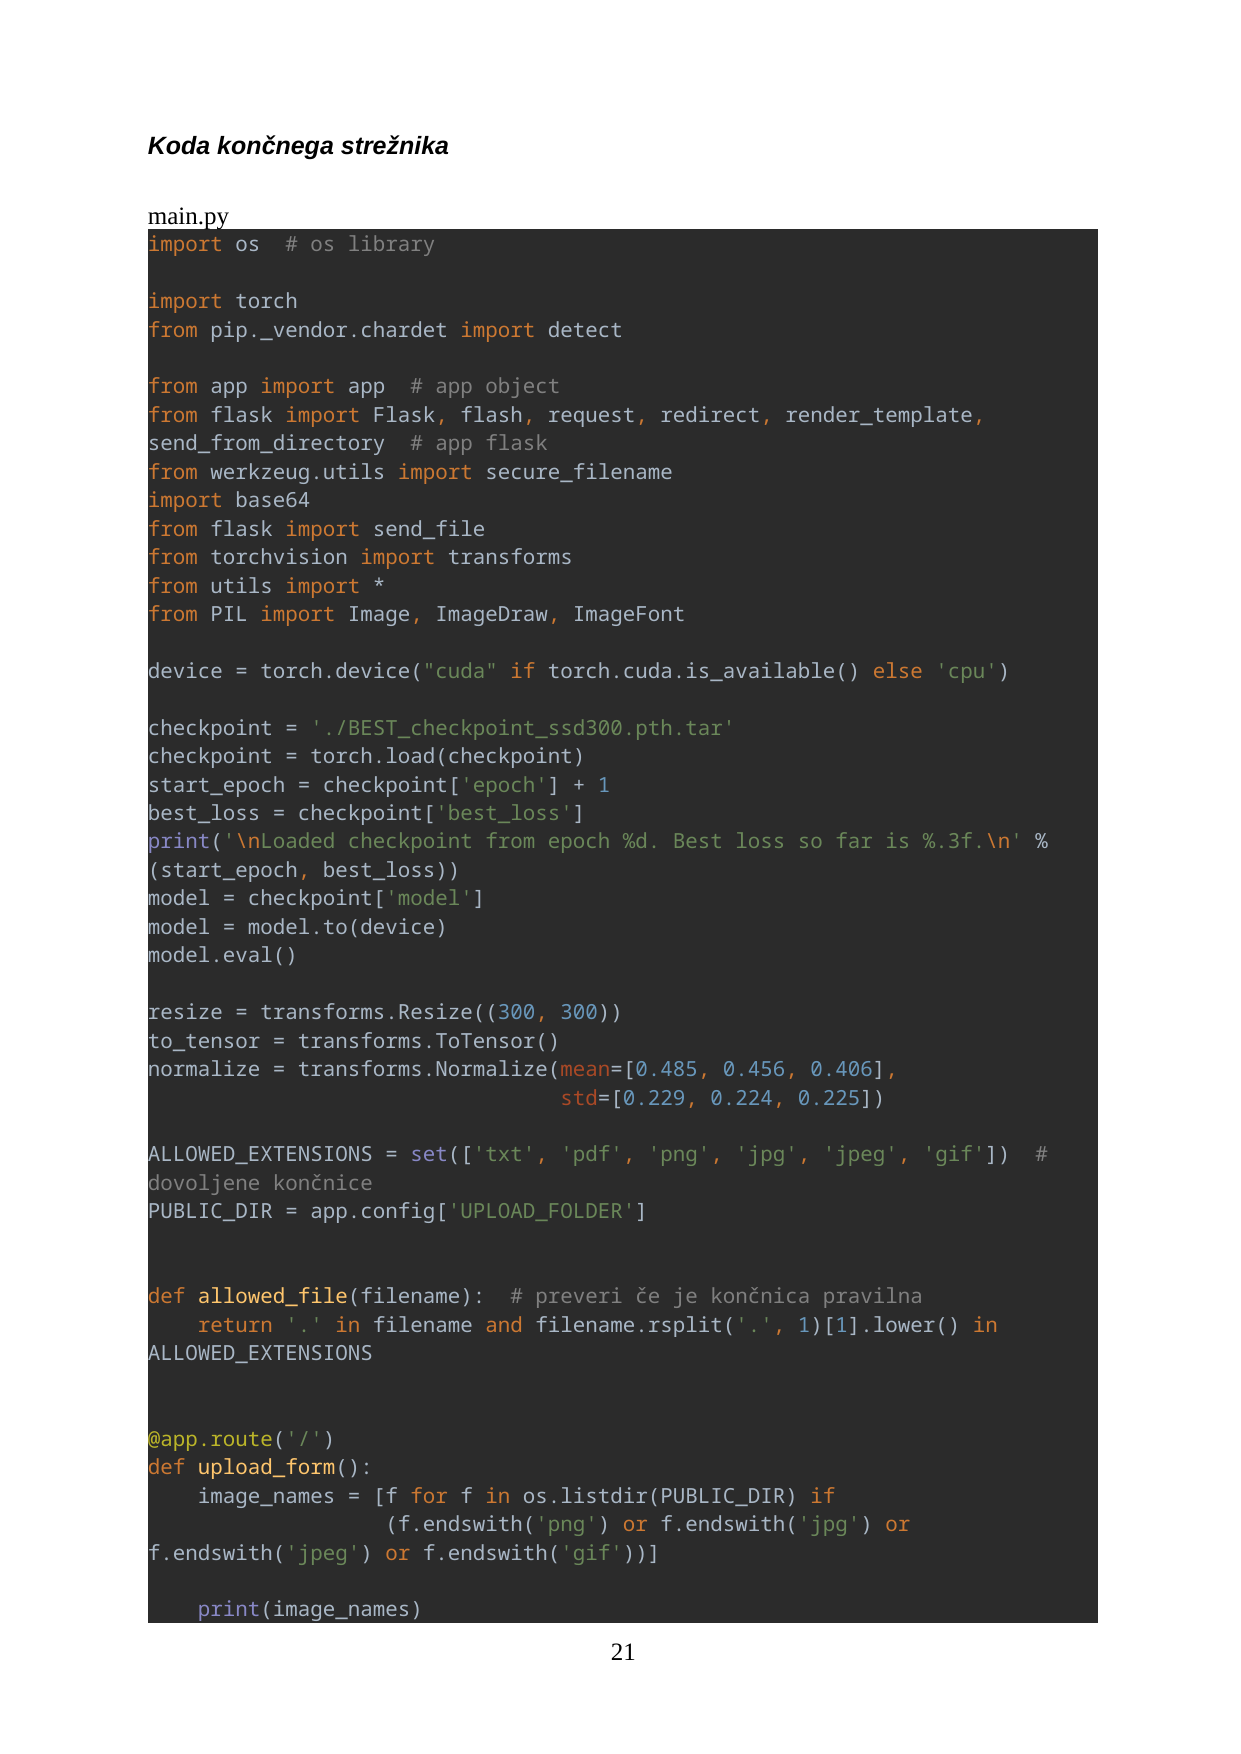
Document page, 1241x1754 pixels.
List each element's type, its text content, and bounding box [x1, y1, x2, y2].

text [148, 229, 1098, 1623]
text main.py [148, 201, 1098, 229]
subtitle Koda končnega strežnika [148, 131, 1098, 159]
